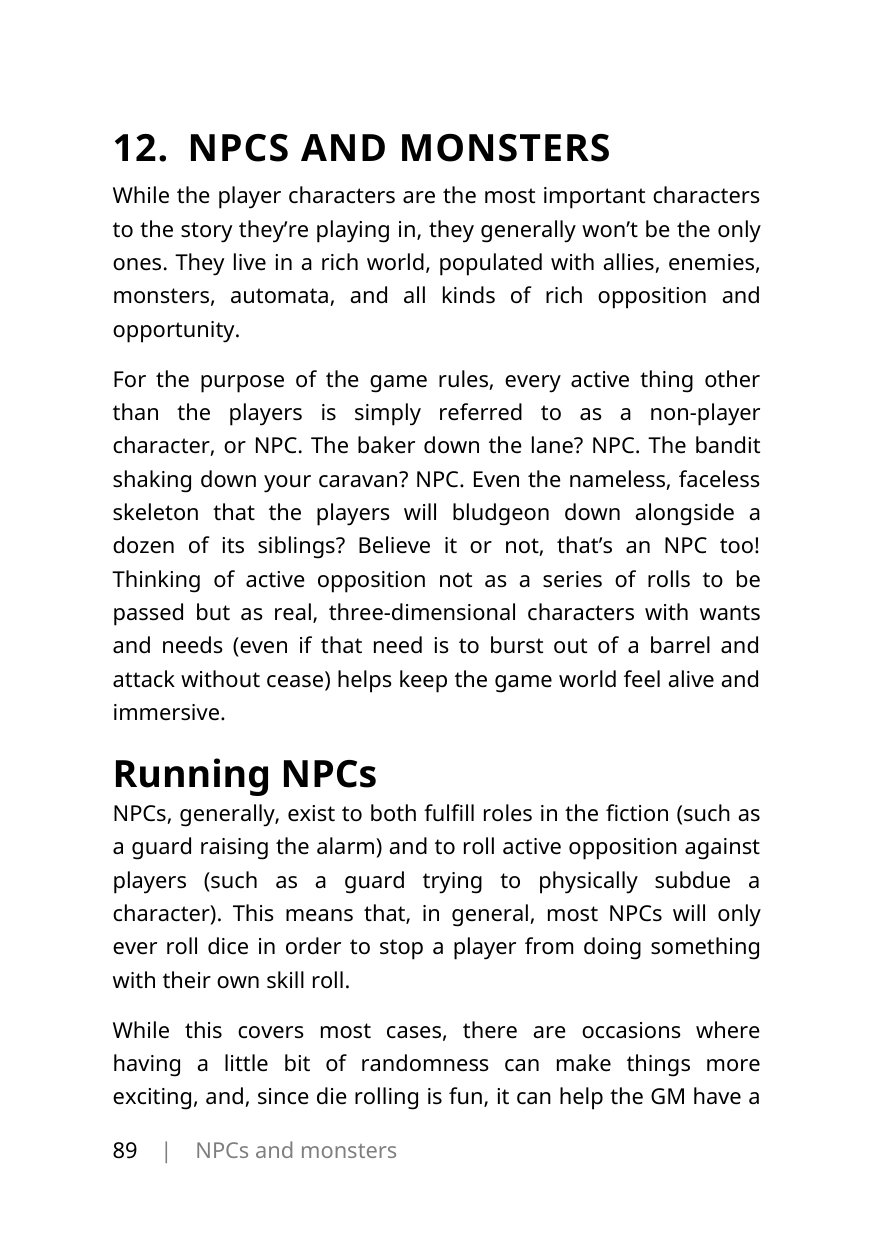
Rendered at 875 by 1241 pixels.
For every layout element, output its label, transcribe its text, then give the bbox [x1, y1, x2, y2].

text For the purpose of the game rules, every active thing other than the players is simply referred to as a non-player character, or NPC. The baker down the lane? NPC. The bandit shaking down your caravan? NPC. Even the nameless, faceless skeleton that the players will bludgeon down alongside a dozen of its siblings? Believe it or not, that’s an NPC too! Thinking of active opposition not as a series of rolls to be passed but as real, three-dimensional characters with wants and needs (even if that need is to burst out of a barrel and attack without cease) helps keep the game world feel alive and immersive. [112, 363, 762, 727]
subtitle NPCs and monsters [112, 121, 762, 172]
subtitle Running NPCs [112, 747, 762, 798]
text NPCs, generally, exist to both fulfill roles in the fiction (such as a guard raising the alarm) and to roll active opposition against players (such as a guard trying to physically subdue a character). This means that, in general, most NPCs will only ever roll dice in order to stop a player from doing something with their own skill roll. [112, 798, 762, 994]
text While the player characters are the most important characters to the story they’re playing in, they generally won’t be the only ones. They live in a rich world, populated with allies, enemies, monsters, automata, and all kinds of rich opposition and opportunity. [112, 180, 762, 343]
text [112, 1014, 762, 1111]
